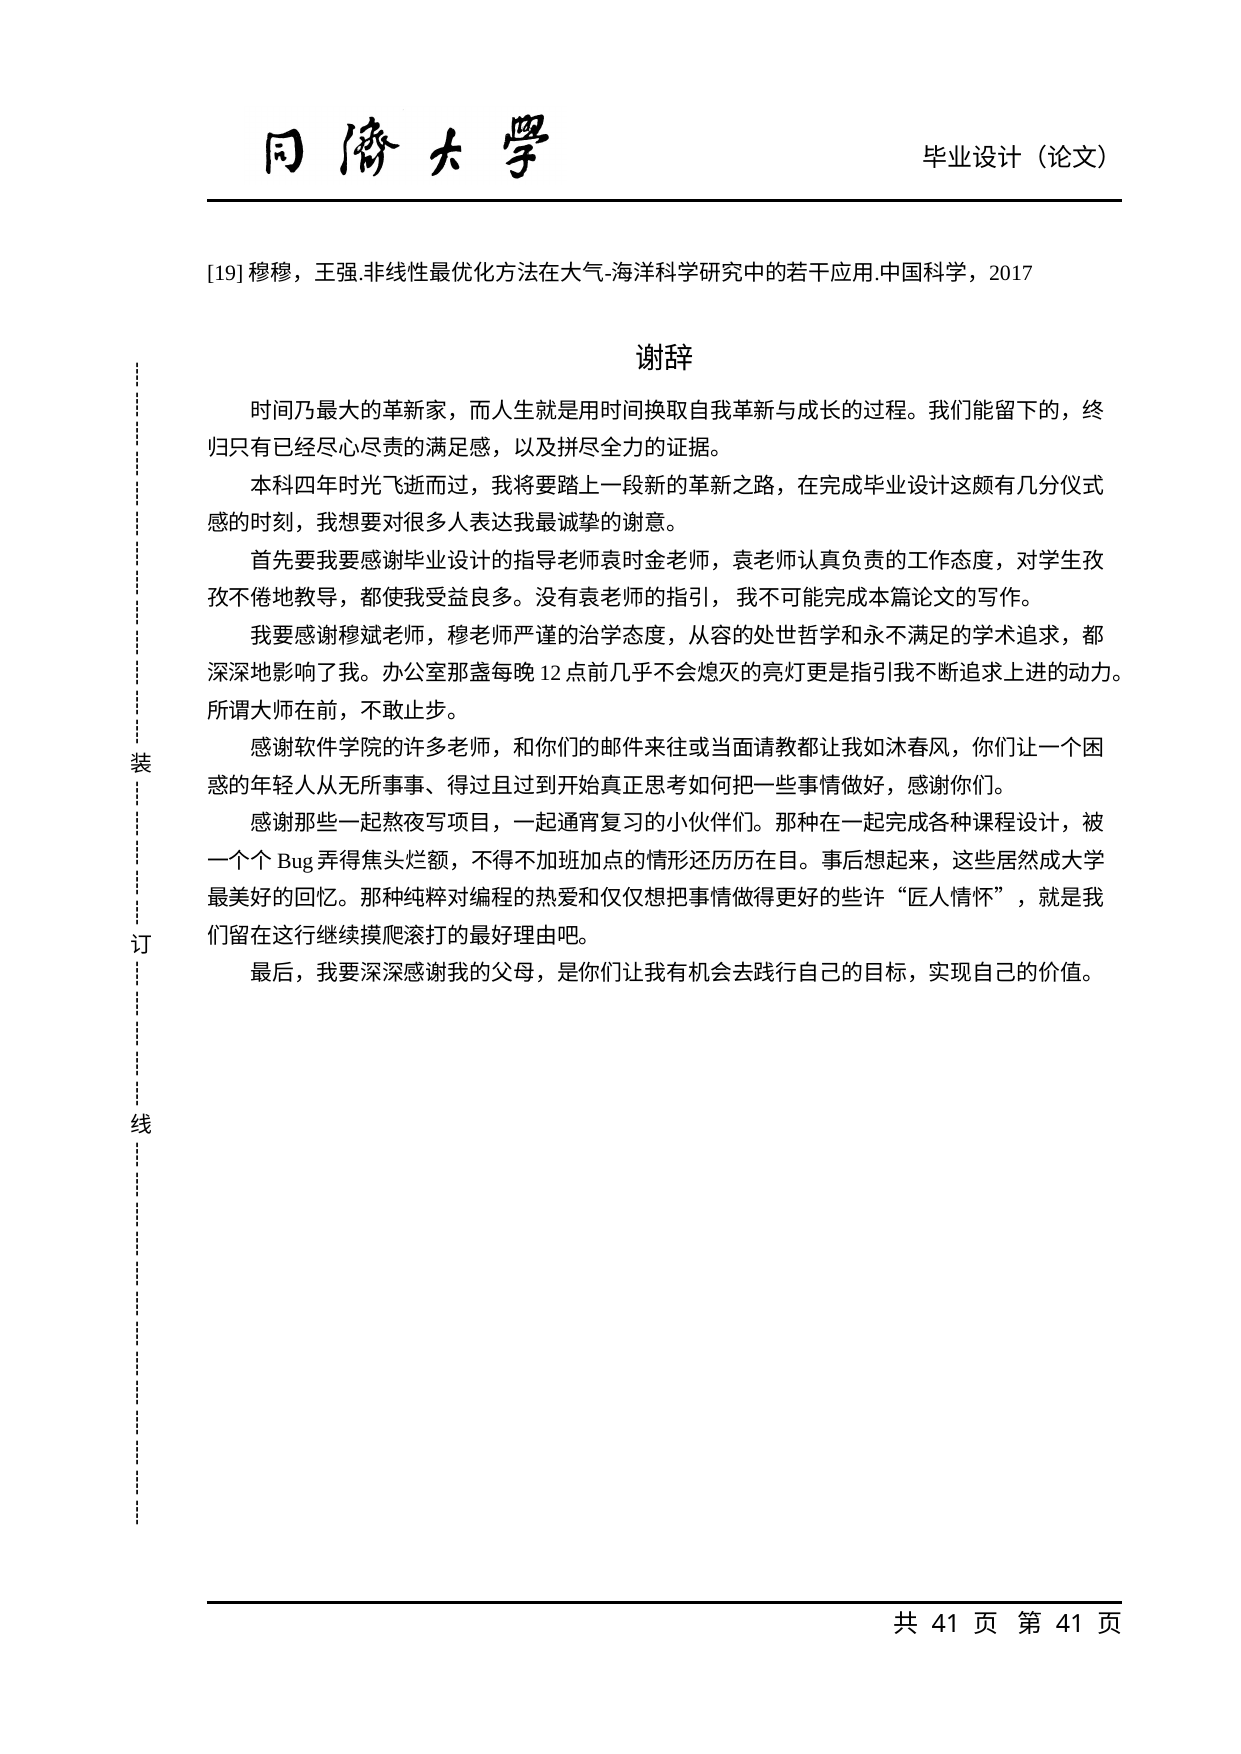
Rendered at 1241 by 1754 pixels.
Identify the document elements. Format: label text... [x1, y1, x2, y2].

text 我要感谢穆斌老师，穆老师严谨的治学态度，从容的处世哲学和永不满足的学术追求，都深深地影响了我。办公室那盏每晚12点前几乎不会熄灭的亮灯更是指引我不断追求上进的动力。所谓大师在前，不敢止步。 [207, 613, 1122, 726]
text 时间乃最大的革新家，而人生就是用时间换取自我革新与成长的过程。我们能留下的，终归只有已经尽心尽责的满足感，以及拼尽全力的证据。 [207, 388, 1122, 463]
picture [244, 106, 567, 185]
text 本科四年时光飞逝而过，我将要踏上一段新的革新之路，在完成毕业设计这颇有几分仪式感的时刻，我想要对很多人表达我最诚挚的谢意。 [207, 463, 1122, 538]
subtitle 谢辞 [207, 338, 1122, 376]
text 感谢那些一起熬夜写项目，一起通宵复习的小伙伴们。那种在一起完成各种课程设计，被一个个Bug弄得焦头烂额，不得不加班加点的情形还历历在目。事后想起来，这些居然成大学最美好的回忆。那种纯粹对编程的热爱和仅仅想把事情做得更好的些许“匠人情怀”，就是我们留在这行继续摸爬滚打的最好理由吧。 [207, 801, 1122, 951]
text [19] 穆穆，王强.非线性最优化方法在大气-海洋科学研究中的若干应用.中国科学，2017 [207, 251, 1122, 288]
text 首先要我要感谢毕业设计的指导老师袁时金老师，袁老师认真负责的工作态度，对学生孜孜不倦地教导，都使我受益良多。没有袁老师的指引， 我不可能完成本篇论文的写作。 [207, 538, 1122, 613]
text 最后，我要深深感谢我的父母，是你们让我有机会去践行自己的目标，实现自己的价值。 [207, 951, 1122, 988]
text 感谢软件学院的许多老师，和你们的邮件来往或当面请教都让我如沐春风，你们让一个困惑的年轻人从无所事事、得过且过到开始真正思考如何把一些事情做好，感谢你们。 [207, 726, 1122, 801]
